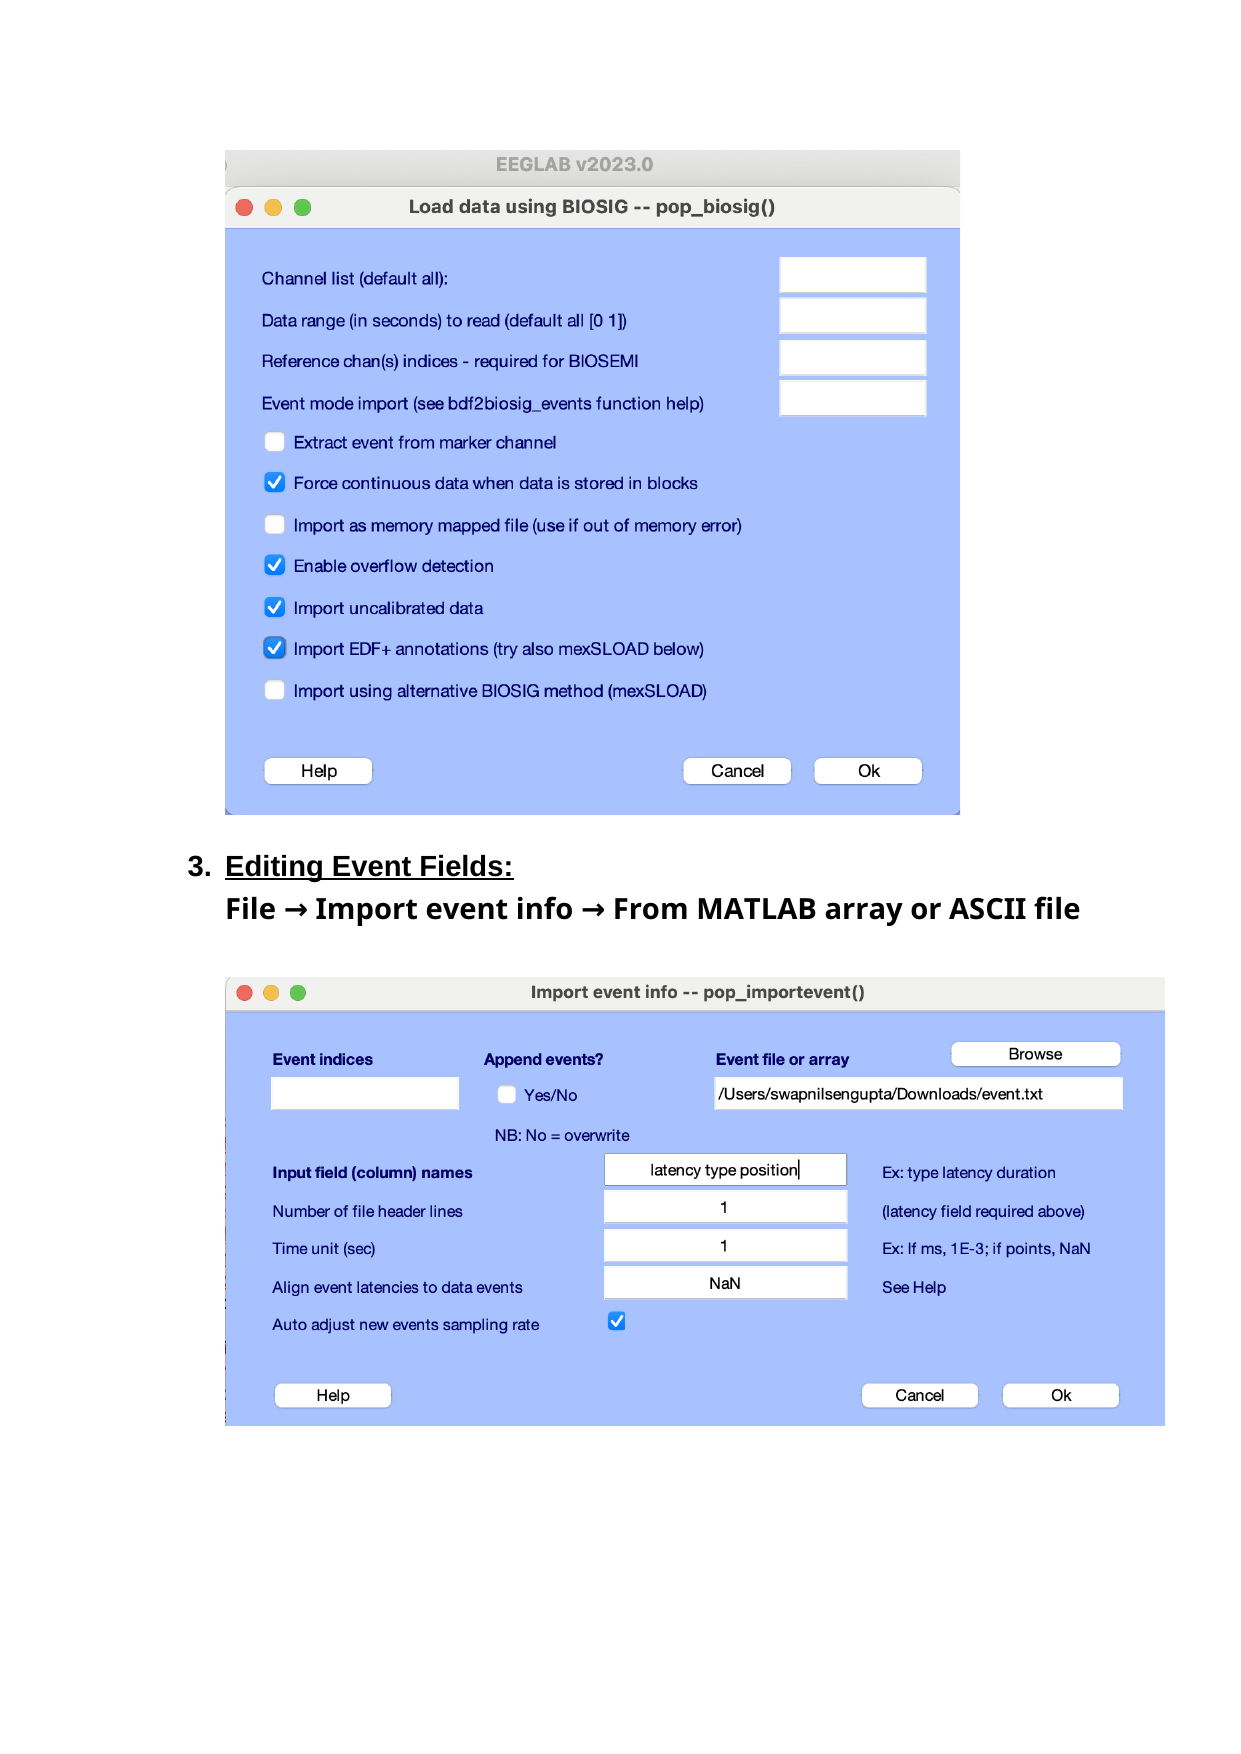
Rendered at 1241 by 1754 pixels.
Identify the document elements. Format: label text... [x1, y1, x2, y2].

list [187, 849, 1090, 1464]
picture [225, 150, 961, 815]
picture [225, 977, 1166, 1426]
